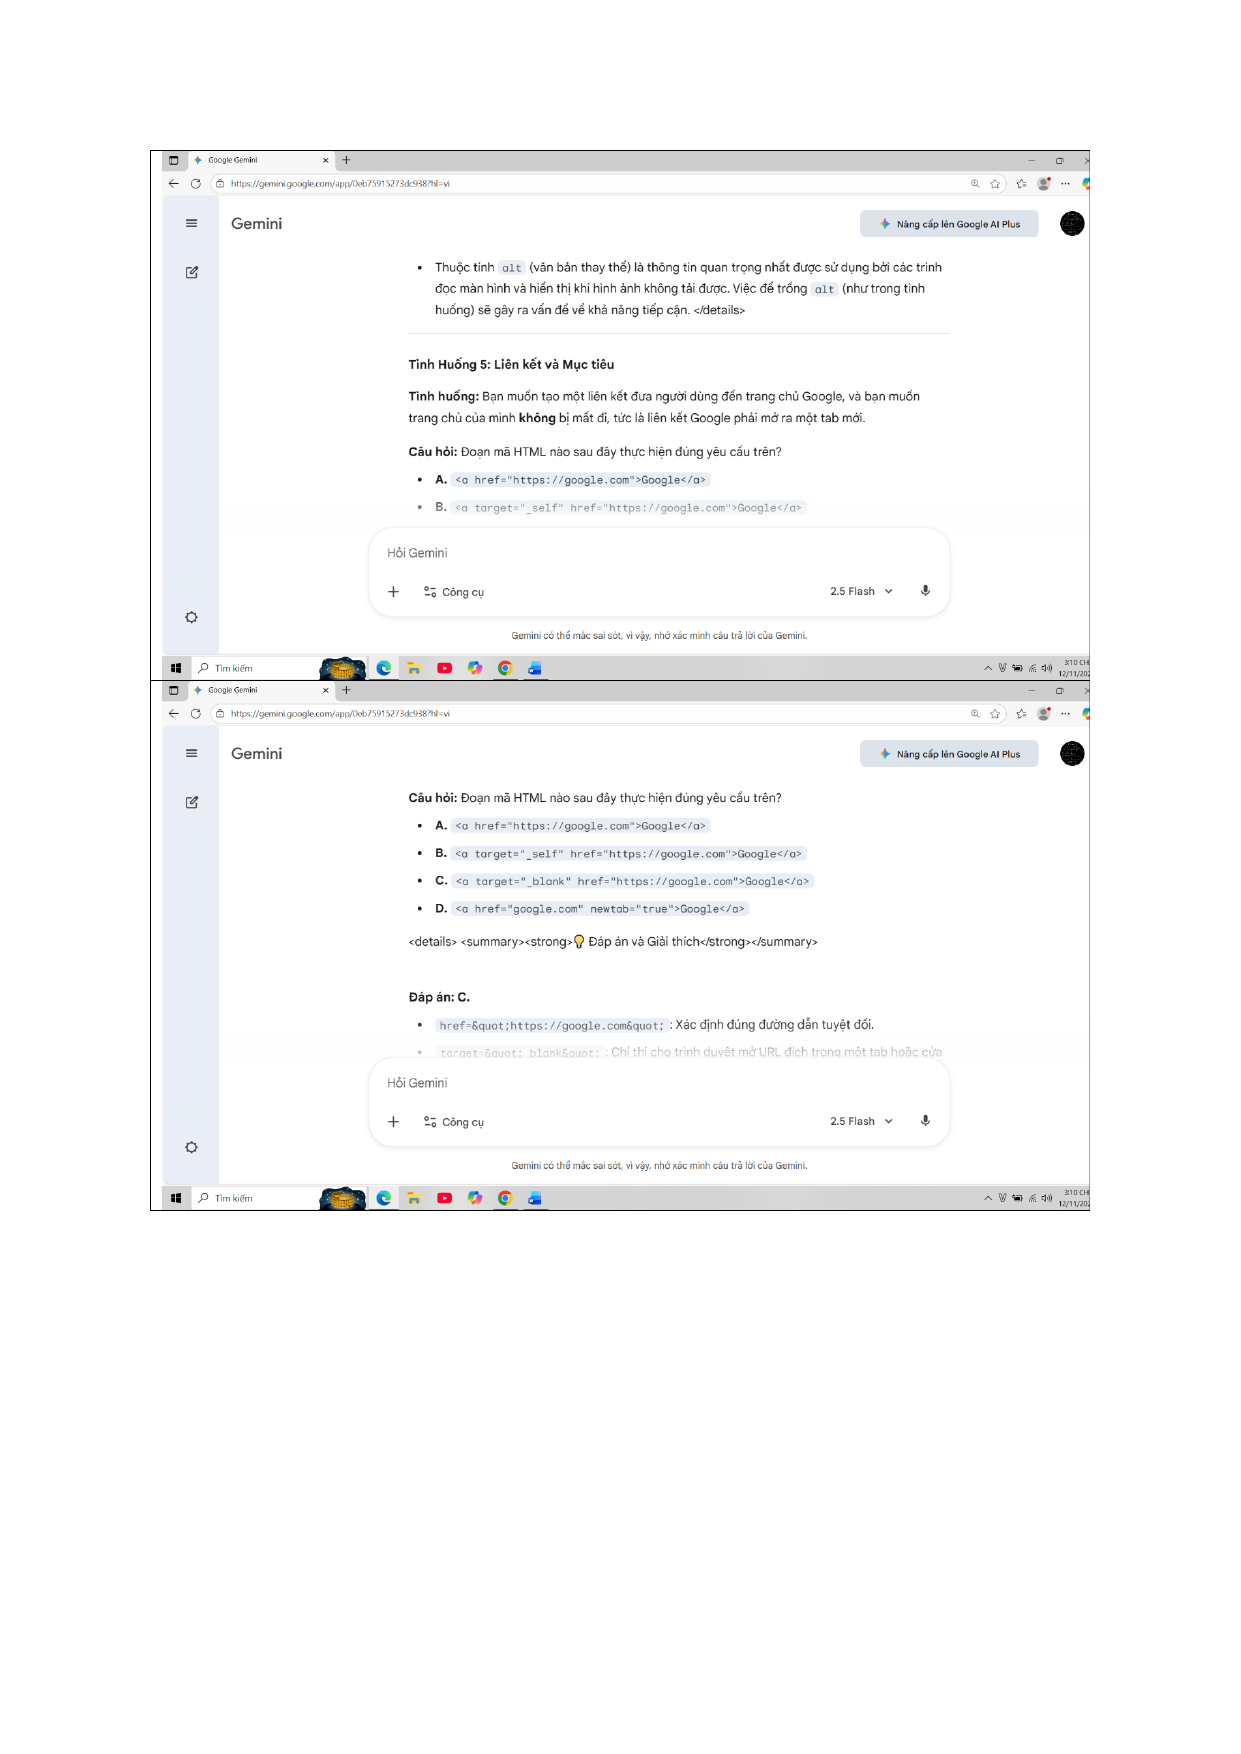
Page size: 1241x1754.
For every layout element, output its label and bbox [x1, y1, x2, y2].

picture [161, 151, 1090, 680]
picture [161, 681, 1090, 1210]
table_cell [151, 151, 161, 680]
table_cell [151, 681, 161, 1210]
